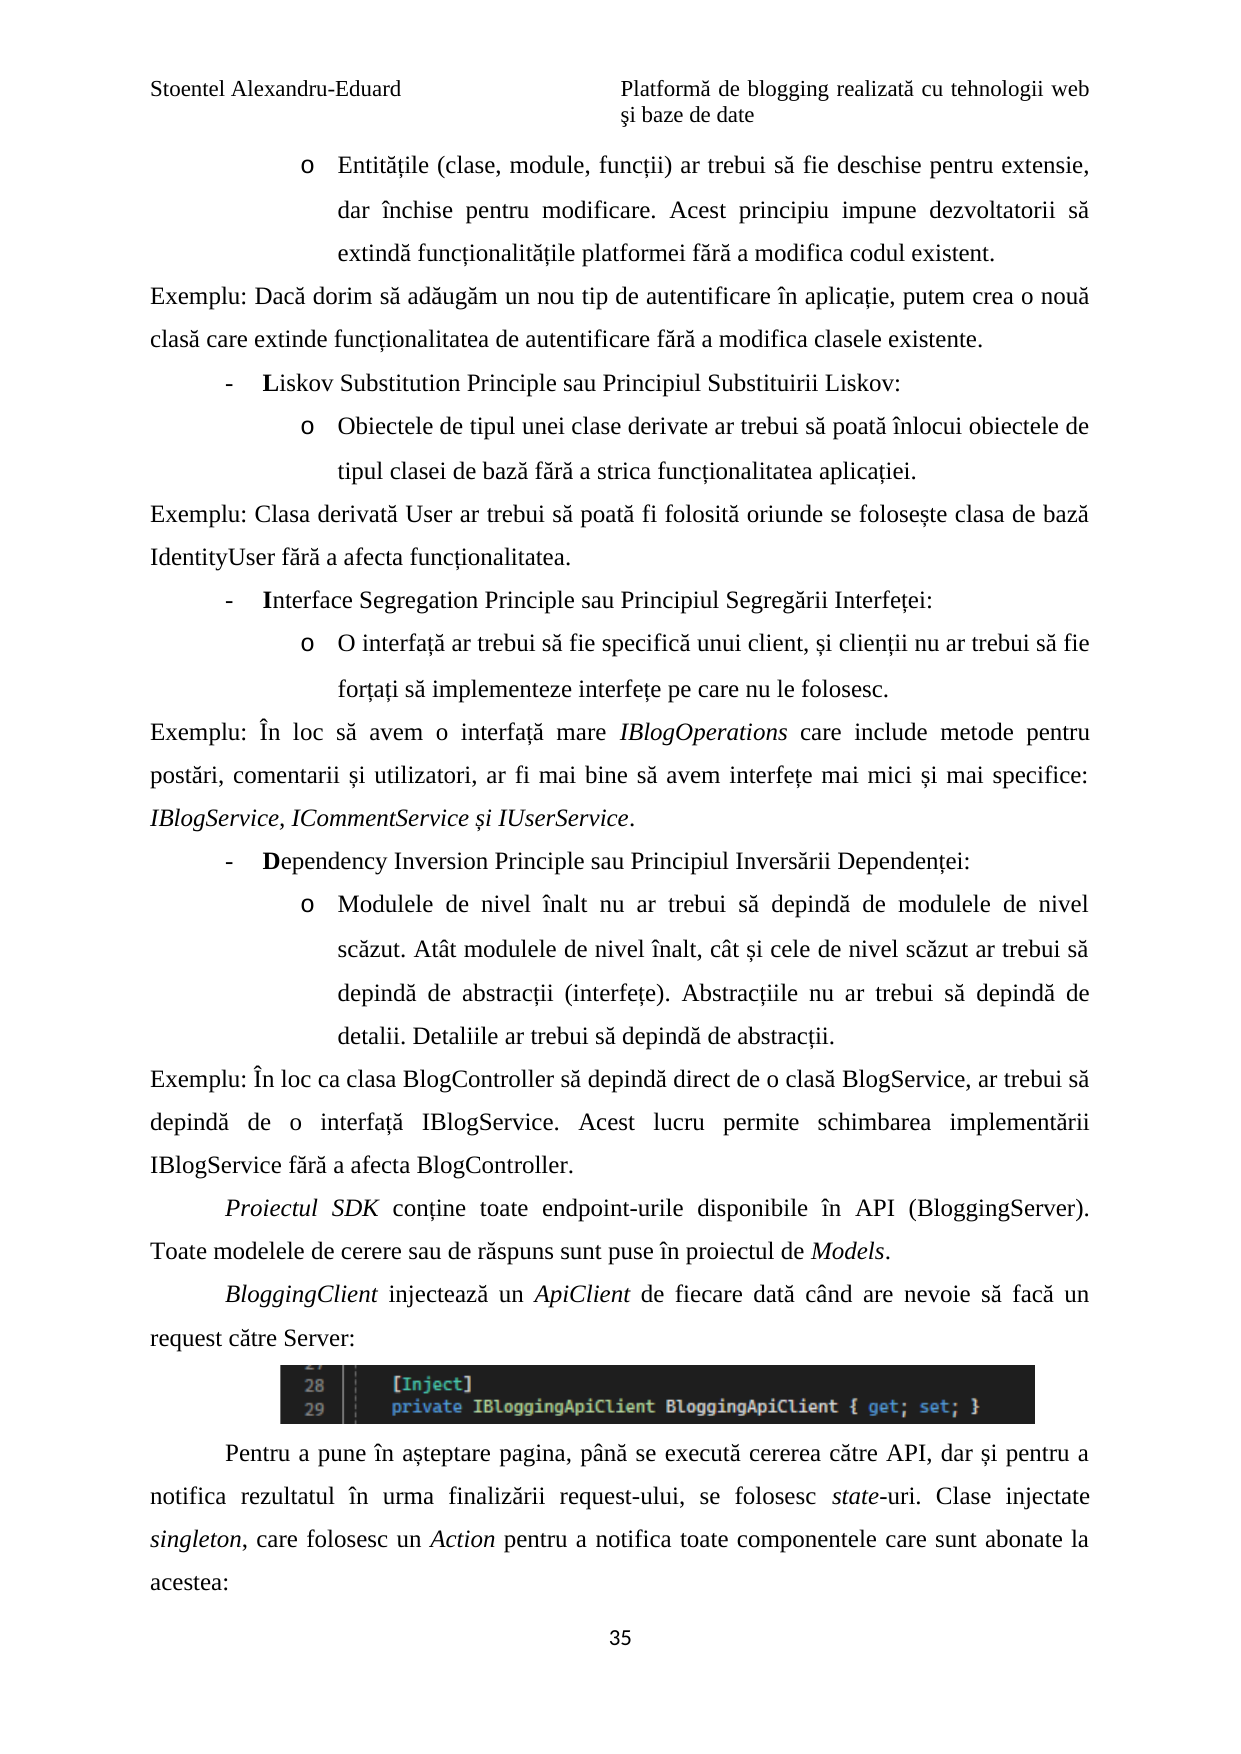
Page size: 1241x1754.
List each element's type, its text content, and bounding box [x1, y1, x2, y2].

text Exemplu: Dacă dorim să adăugăm un nou tip de autentificare în aplicație, putem crea o nouă clasă care extinde funcționalitatea de autentificare fără a modifica clasele existente. [150, 281, 1090, 353]
list Dependency Inversion Principle sau Principiul Inversării Dependenței: [225, 846, 1090, 875]
text BloggingClient injectează un ApiClient de fiecare dată când are nevoie să facă un request către Server: [150, 1279, 1090, 1351]
picture [280, 1365, 1035, 1424]
text Exemplu: În loc ca clasa BlogController să depindă direct de o clasă BlogService, ar trebui să depindă de o interfață IBlogService. Acest lucru permite schimbarea implementării IBlogService fără a afecta BlogController. [150, 1064, 1090, 1179]
list Entitățile (clase, module, funcții) ar trebui să fie deschise pentru extensie, dar închise pentru modificare. Acest principiu impune dezvoltatorii să extindă funcționalitățile platformei fără a modifica codul existent. [300, 150, 1090, 267]
list Interface Segregation Principle sau Principiul Segregării Interfeței: [225, 585, 1090, 614]
text Exemplu: Clasa derivată User ar trebui să poată fi folosită oriunde se folosește clasa de bază IdentityUser fără a afecta funcționalitatea. [150, 499, 1090, 571]
list Obiectele de tipul unei clase derivate ar trebui să poată înlocui obiectele de tipul clasei de bază fără a strica funcționalitatea aplicației. [300, 411, 1090, 485]
list Modulele de nivel înalt nu ar trebui să depindă de modulele de nivel scăzut. Atât modulele de nivel înalt, cât și cele de nivel scăzut ar trebui să depindă de abstracții (interfețe). Abstracțiile nu ar trebui să depindă de detalii. Detaliile ar trebui să depindă de abstracții. [300, 889, 1090, 1049]
text Proiectul SDK conține toate endpoint-urile disponibile în API (BloggingServer). Toate modelele de cerere sau de răspuns sunt puse în proiectul de Models. [150, 1193, 1090, 1265]
list Liskov Substitution Principle sau Principiul Substituirii Liskov: [225, 368, 1090, 396]
text Exemplu: În loc să avem o interfață mare IBlogOperations care include metode pentru postări, comentarii și utilizatori, ar fi mai bine să avem interfețe mai mici și mai specifice: IBlogService, ICommentService și IUserService. [150, 717, 1090, 832]
text Pentru a pune în așteptare pagina, până se execută cererea către API, dar și pentru a notifica rezultatul în urma finalizării request-ului, se folosesc state-uri. Clase injectate singleton, care folosesc un Action pentru a notifica toate componentele care sunt abonate la acestea: [150, 1438, 1090, 1596]
list O interfață ar trebui să fie specifică unui client, și clienții nu ar trebui să fie forțați să implementeze interfețe pe care nu le folosesc. [300, 628, 1090, 702]
